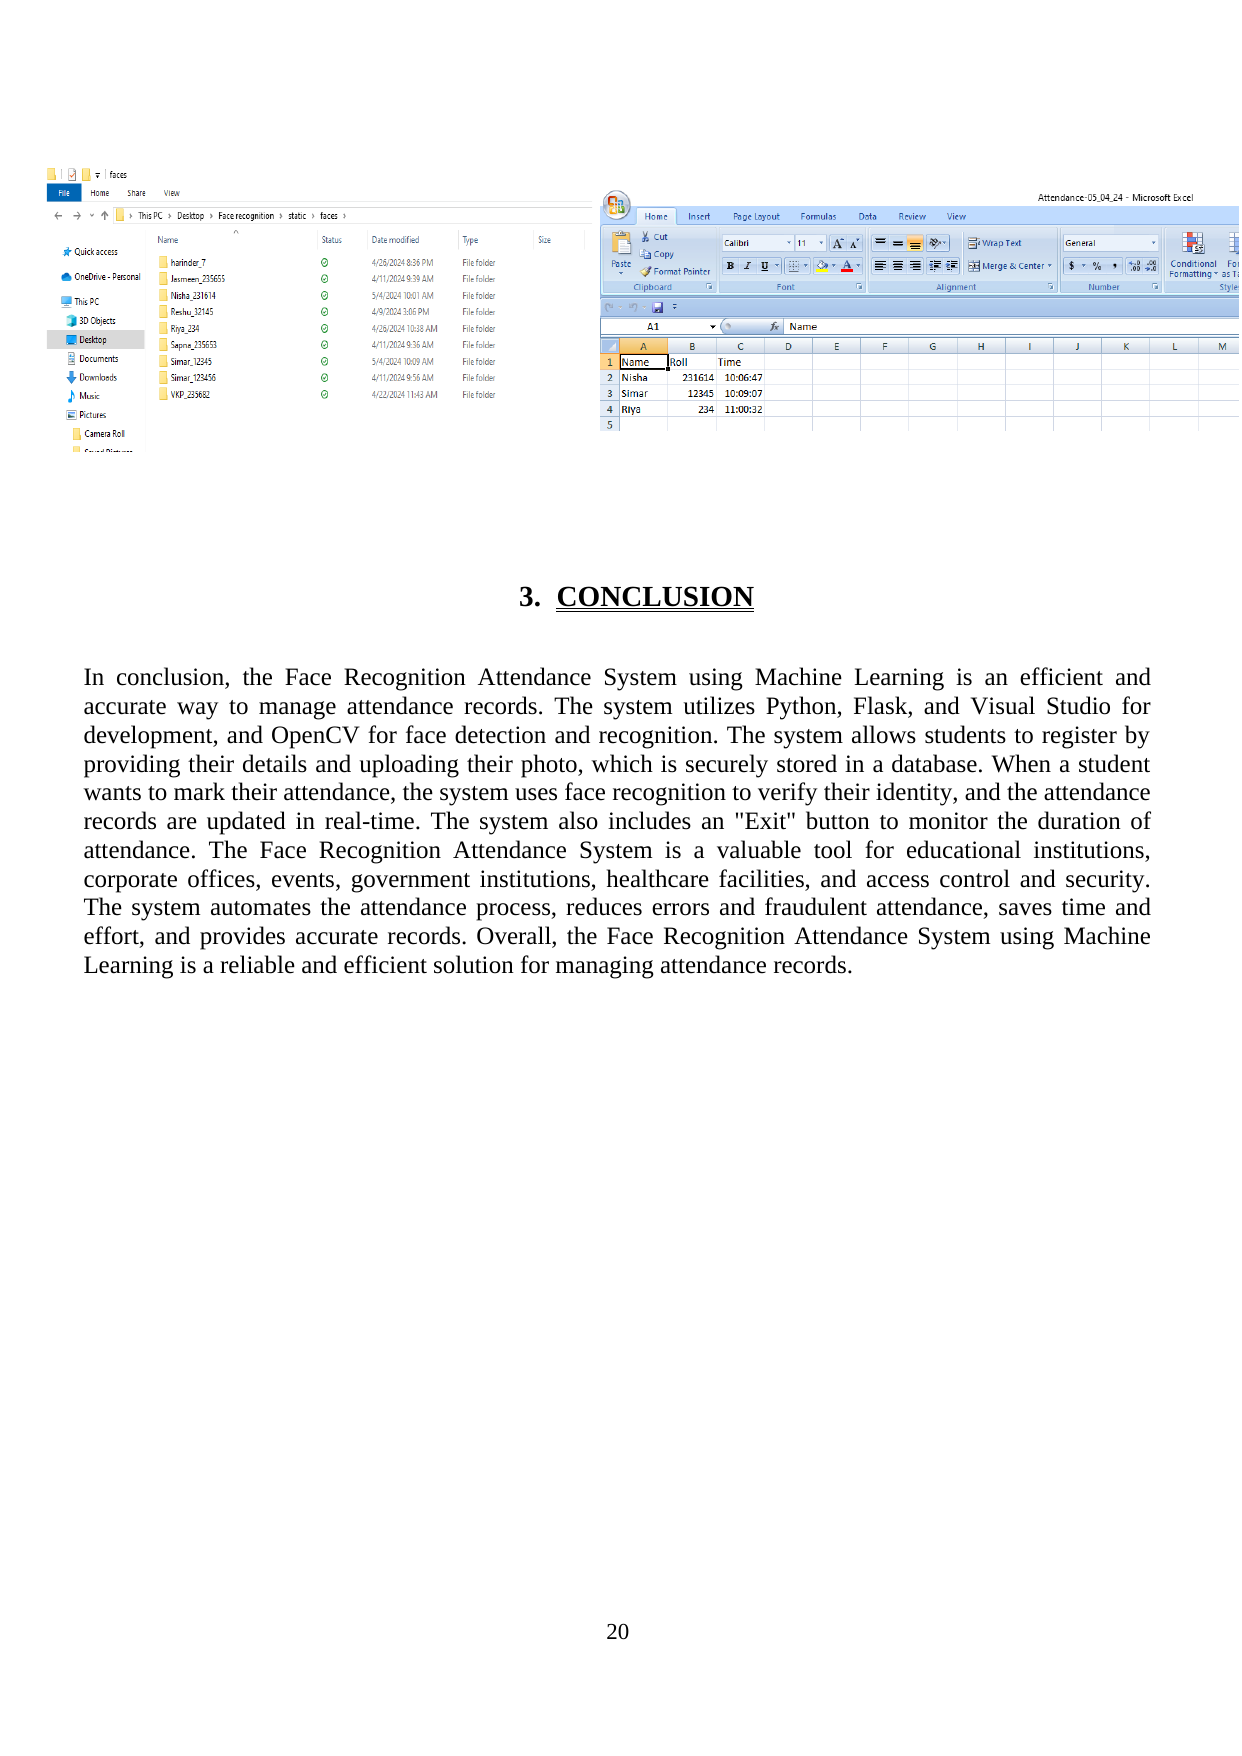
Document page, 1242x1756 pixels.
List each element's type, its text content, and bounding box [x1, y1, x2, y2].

picture [46, 166, 593, 452]
picture [600, 187, 1239, 431]
subtitle In conclusion, the Face Recognition Attendance System using Machine Learning is an efficient and accurate way to manage attendance records. The system utilizes Python, Flask, and Visual Studio for development, and OpenCV for face detection and recognition. The system allows students to register by providing their details and uploading their photo, which is securely stored in a database. When a student wants to mark their attendance, the system uses face recognition to verify their identity, and the attendance records are updated in real-time. The system also includes an "Exit" button to monitor the duration of attendance. The Face Recognition Attendance System is a valuable tool for educational institutions, corporate offices, events, government institutions, healthcare facilities, and access control and security. The system automates the attendance process, reduces errors and fraudulent attendance, saves time and effort, and provides accurate records. Overall, the Face Recognition Attendance System using Machine Learning is a reliable and efficient solution for managing attendance records. [83, 662, 1152, 979]
subtitle CONCLUSION [121, 579, 1152, 613]
